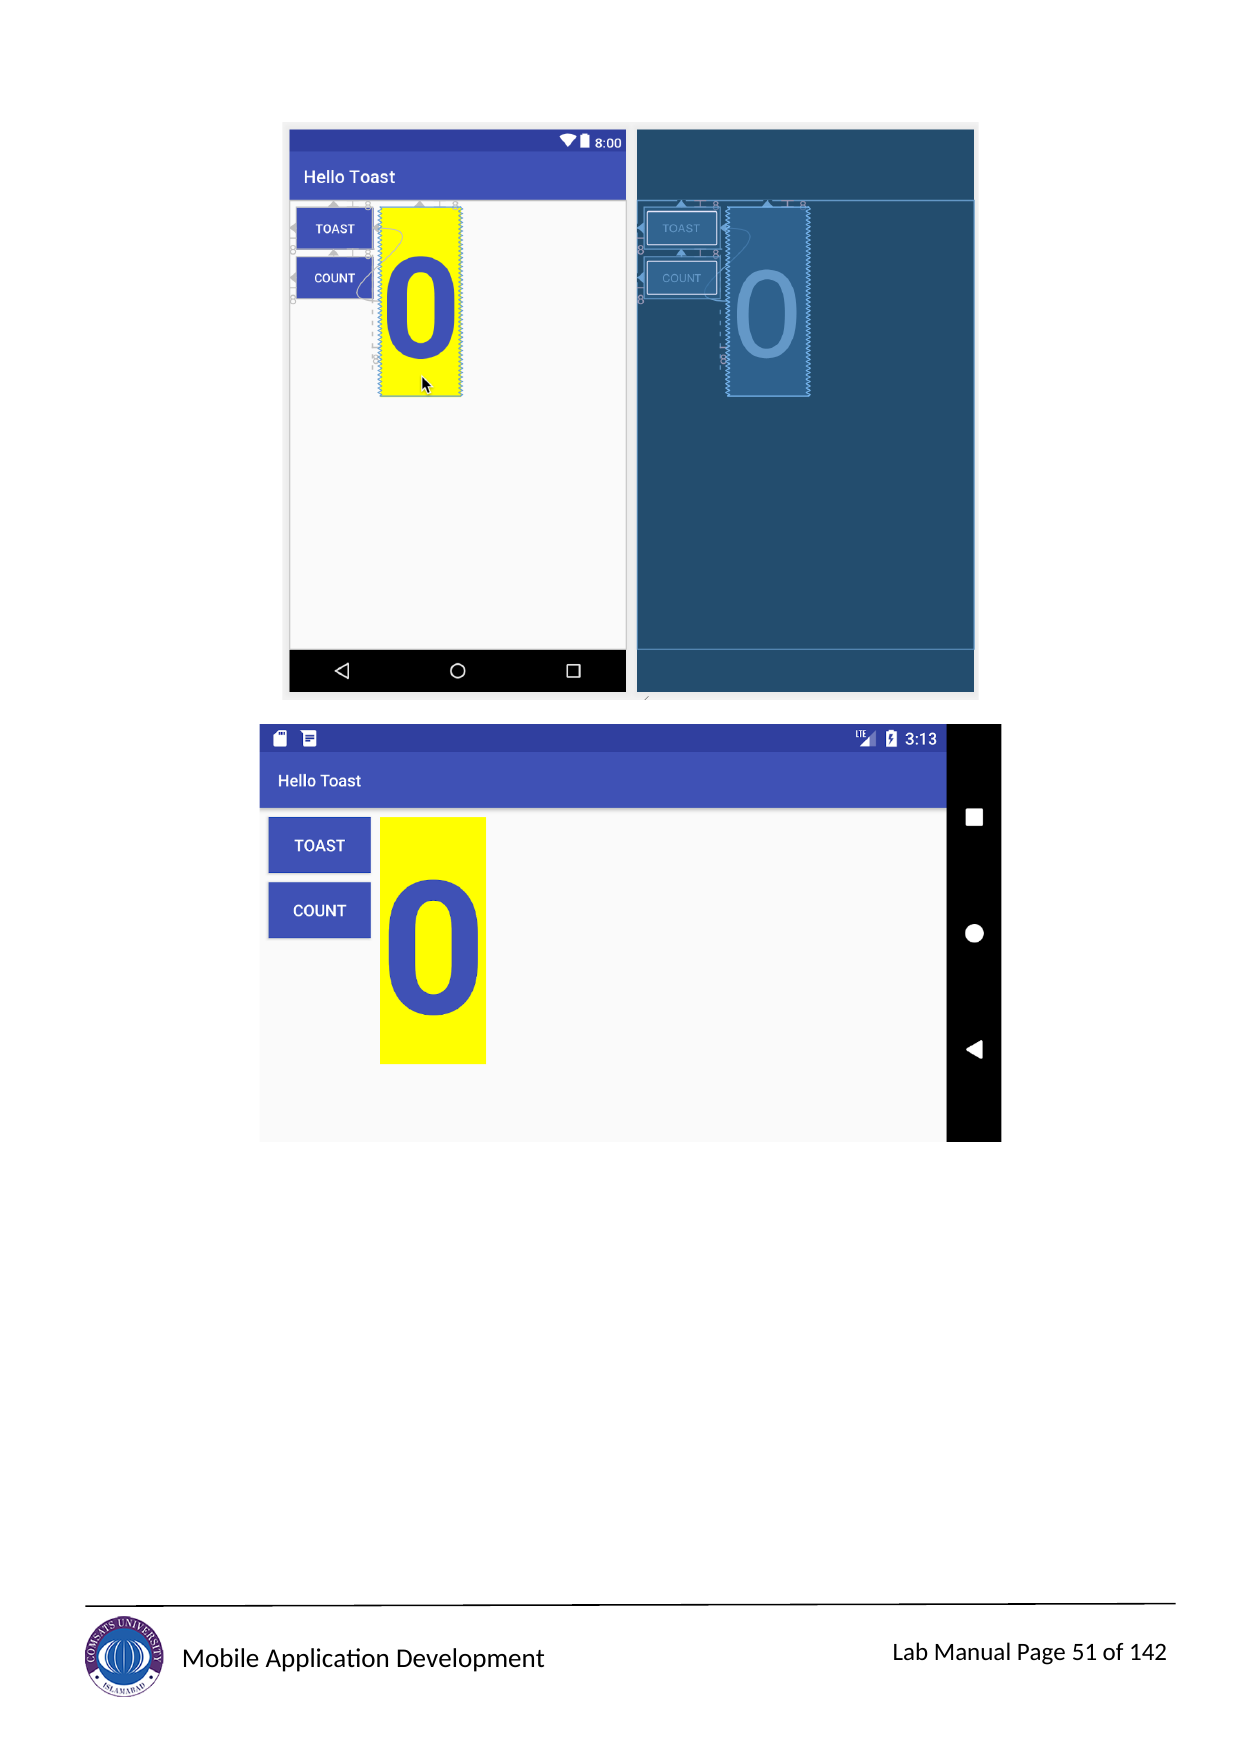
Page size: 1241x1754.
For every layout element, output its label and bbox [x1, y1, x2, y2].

picture [282, 122, 979, 700]
picture [85, 1616, 165, 1697]
picture [259, 724, 1002, 1142]
